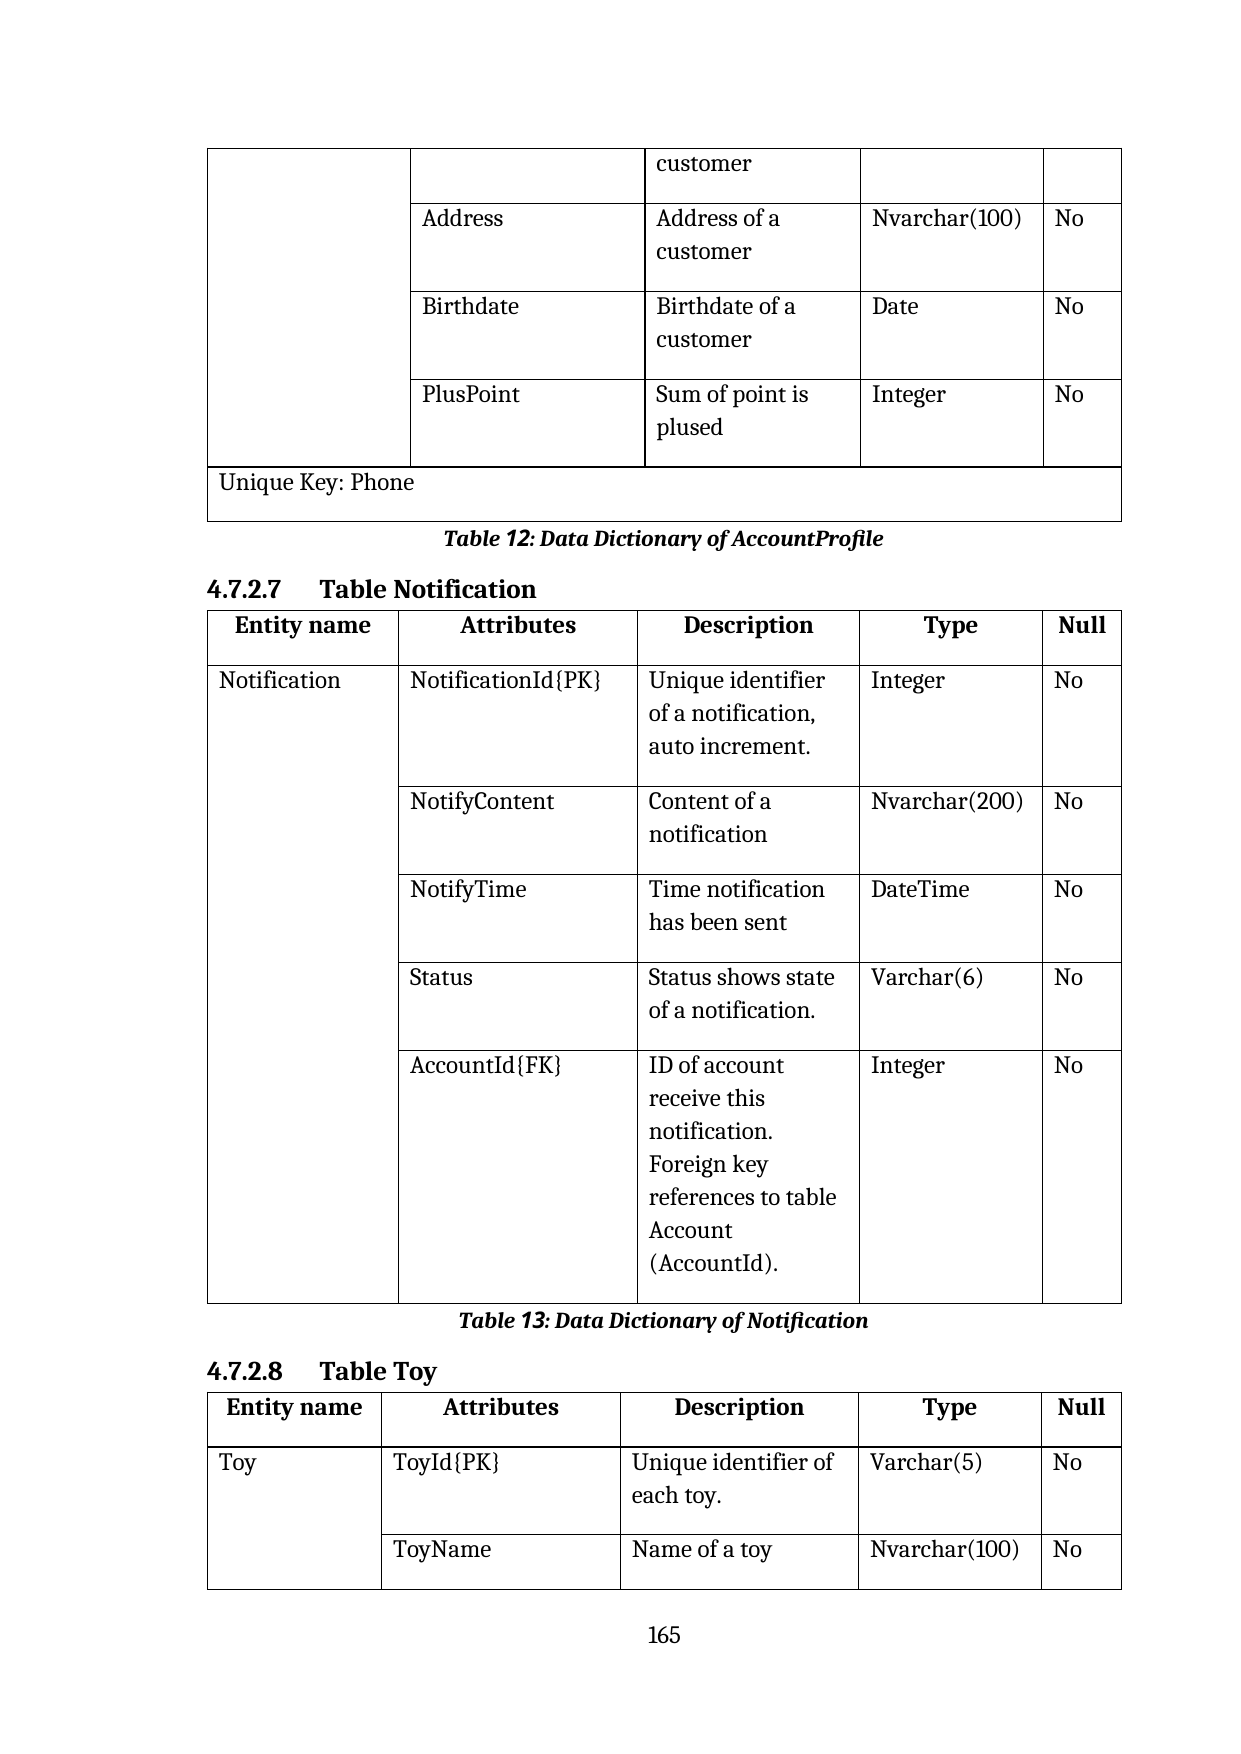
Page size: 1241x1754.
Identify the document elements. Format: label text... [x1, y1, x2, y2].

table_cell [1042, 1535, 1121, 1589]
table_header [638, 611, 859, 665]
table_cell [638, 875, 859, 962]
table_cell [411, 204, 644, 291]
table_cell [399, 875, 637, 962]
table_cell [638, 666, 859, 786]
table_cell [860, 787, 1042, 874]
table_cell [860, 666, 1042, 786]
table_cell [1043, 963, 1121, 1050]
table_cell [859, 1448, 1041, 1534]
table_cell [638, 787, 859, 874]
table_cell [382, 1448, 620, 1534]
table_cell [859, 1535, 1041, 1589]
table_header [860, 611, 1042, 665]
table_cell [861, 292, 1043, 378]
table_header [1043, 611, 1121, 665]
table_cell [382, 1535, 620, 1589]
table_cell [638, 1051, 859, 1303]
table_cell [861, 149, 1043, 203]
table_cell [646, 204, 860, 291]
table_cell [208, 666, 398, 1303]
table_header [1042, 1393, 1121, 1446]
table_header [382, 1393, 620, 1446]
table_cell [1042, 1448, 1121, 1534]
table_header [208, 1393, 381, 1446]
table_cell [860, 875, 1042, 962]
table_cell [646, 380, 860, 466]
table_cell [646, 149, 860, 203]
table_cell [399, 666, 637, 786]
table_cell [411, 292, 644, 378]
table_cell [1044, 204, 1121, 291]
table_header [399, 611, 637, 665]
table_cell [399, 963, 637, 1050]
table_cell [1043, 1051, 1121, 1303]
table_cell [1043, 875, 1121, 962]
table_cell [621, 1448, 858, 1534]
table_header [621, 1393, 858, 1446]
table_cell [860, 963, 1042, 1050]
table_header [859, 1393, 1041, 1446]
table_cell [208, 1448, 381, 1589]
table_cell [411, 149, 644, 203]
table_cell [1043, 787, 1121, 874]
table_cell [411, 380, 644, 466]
subtitle Table Toy [207, 1356, 1122, 1387]
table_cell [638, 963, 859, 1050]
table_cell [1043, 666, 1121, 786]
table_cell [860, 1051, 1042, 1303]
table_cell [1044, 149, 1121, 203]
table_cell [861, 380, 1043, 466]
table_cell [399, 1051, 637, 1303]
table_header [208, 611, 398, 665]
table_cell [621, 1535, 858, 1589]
subtitle Table Notification [207, 574, 1122, 606]
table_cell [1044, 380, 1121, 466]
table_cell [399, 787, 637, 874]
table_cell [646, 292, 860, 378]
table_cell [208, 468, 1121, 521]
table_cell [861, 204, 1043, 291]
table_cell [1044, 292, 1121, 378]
